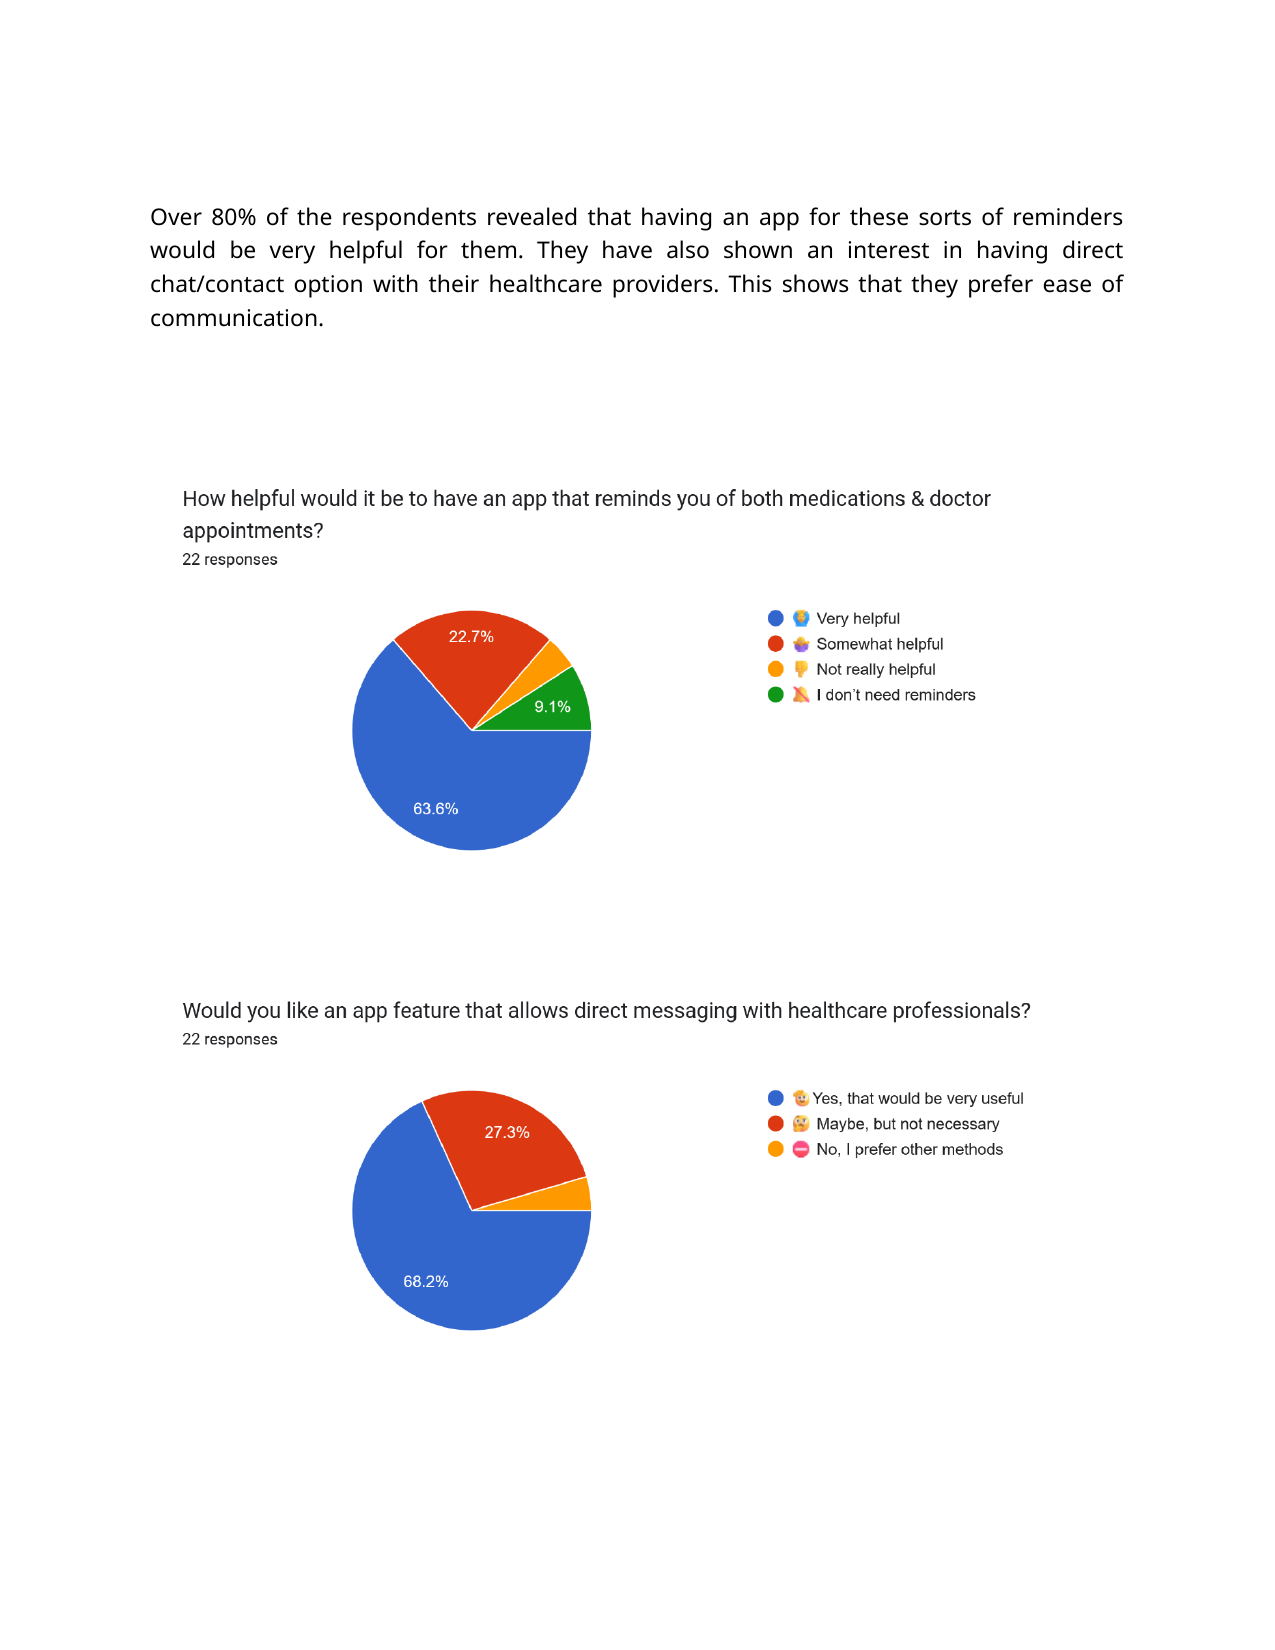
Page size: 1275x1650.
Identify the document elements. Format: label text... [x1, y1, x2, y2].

text Over 80% of the respondents revealed that having an app for these sorts of reminders would be very helpful for them. They have also shown an interest in having direct chat/contact option with their healthcare providers. This shows that they prefer ease of communication. [150, 200, 1125, 333]
picture [150, 452, 1125, 896]
picture [150, 965, 1125, 1376]
